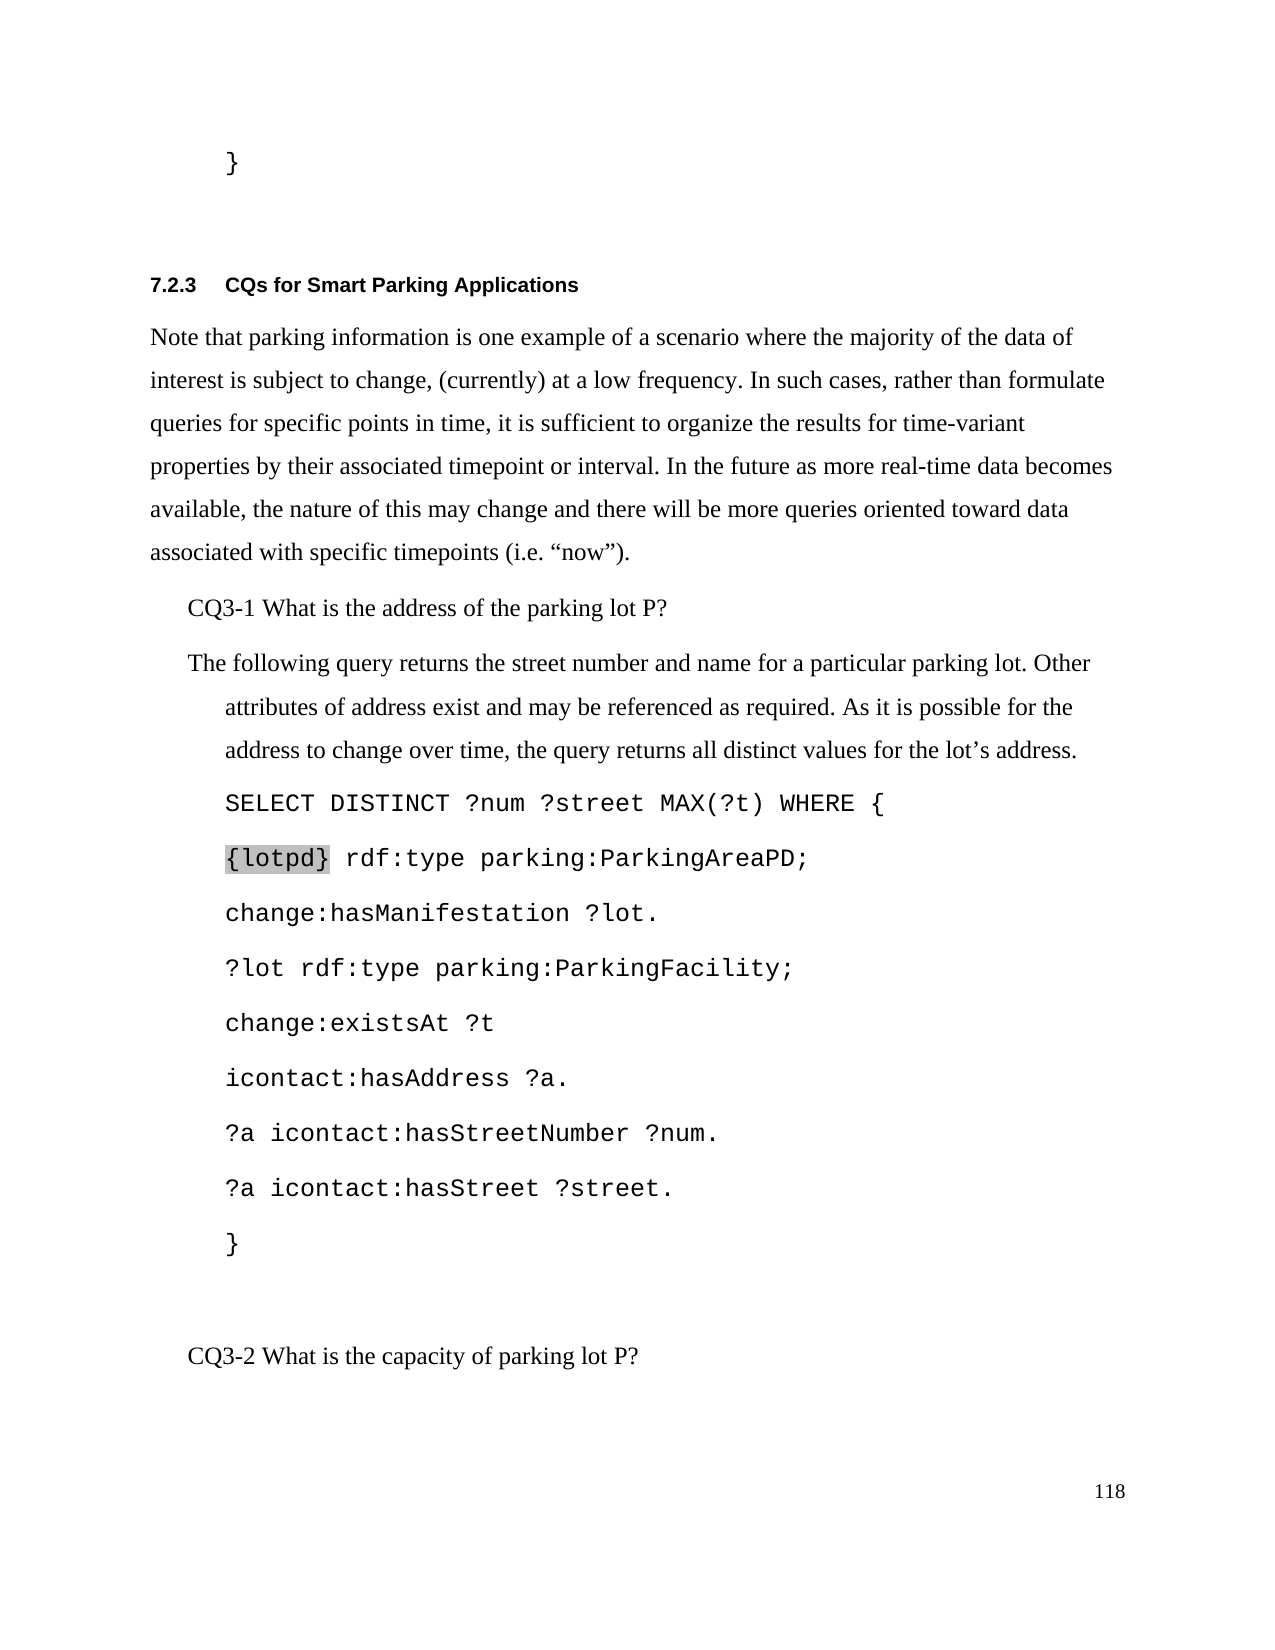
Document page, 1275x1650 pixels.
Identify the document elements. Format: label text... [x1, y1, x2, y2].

text SELECT DISTINCT ?num ?street MAX(?t) WHERE { [225, 790, 1125, 819]
text {lotpd} rdf:type parking:ParkingAreaPD; [330, 845, 1125, 874]
text CQ3-2 What is the capacity of parking lot P? [187, 1341, 1125, 1370]
text icontact:hasAddress ?a. [225, 1065, 1125, 1094]
text The following query returns the street number and name for a particular parking lot. Other attributes of address exist and may be referenced as required. As it is possible for the address to change over time, the query returns all distinct values for the lot’s address. [187, 648, 1125, 763]
text change:hasManifestation ?lot. [225, 900, 1125, 929]
text ?a icontact:hasStreet ?street. [225, 1175, 1125, 1204]
text CQ3-1 What is the address of the parking lot P? [187, 593, 1125, 622]
text ?lot rdf:type parking:ParkingFacility; [225, 955, 1125, 984]
text } [225, 1230, 1125, 1259]
text Note that parking information is one example of a scenario where the majority of the data of interest is subject to change, (currently) at a low frequency. In such cases, rather than formulate queries for specific points in time, it is sufficient to organize the results for time-variant properties by their associated timepoint or interval. In the future as more real-time data becomes available, the nature of this may change and there will be more queries oriented toward data associated with specific timepoints (i.e. “now”). [150, 322, 1125, 566]
text ?a icontact:hasStreetNumber ?num. [225, 1120, 1125, 1149]
text } [225, 150, 1125, 178]
subtitle CQs for Smart Parking Applications [150, 273, 1125, 297]
text change:existsAt ?t [225, 1010, 1125, 1039]
